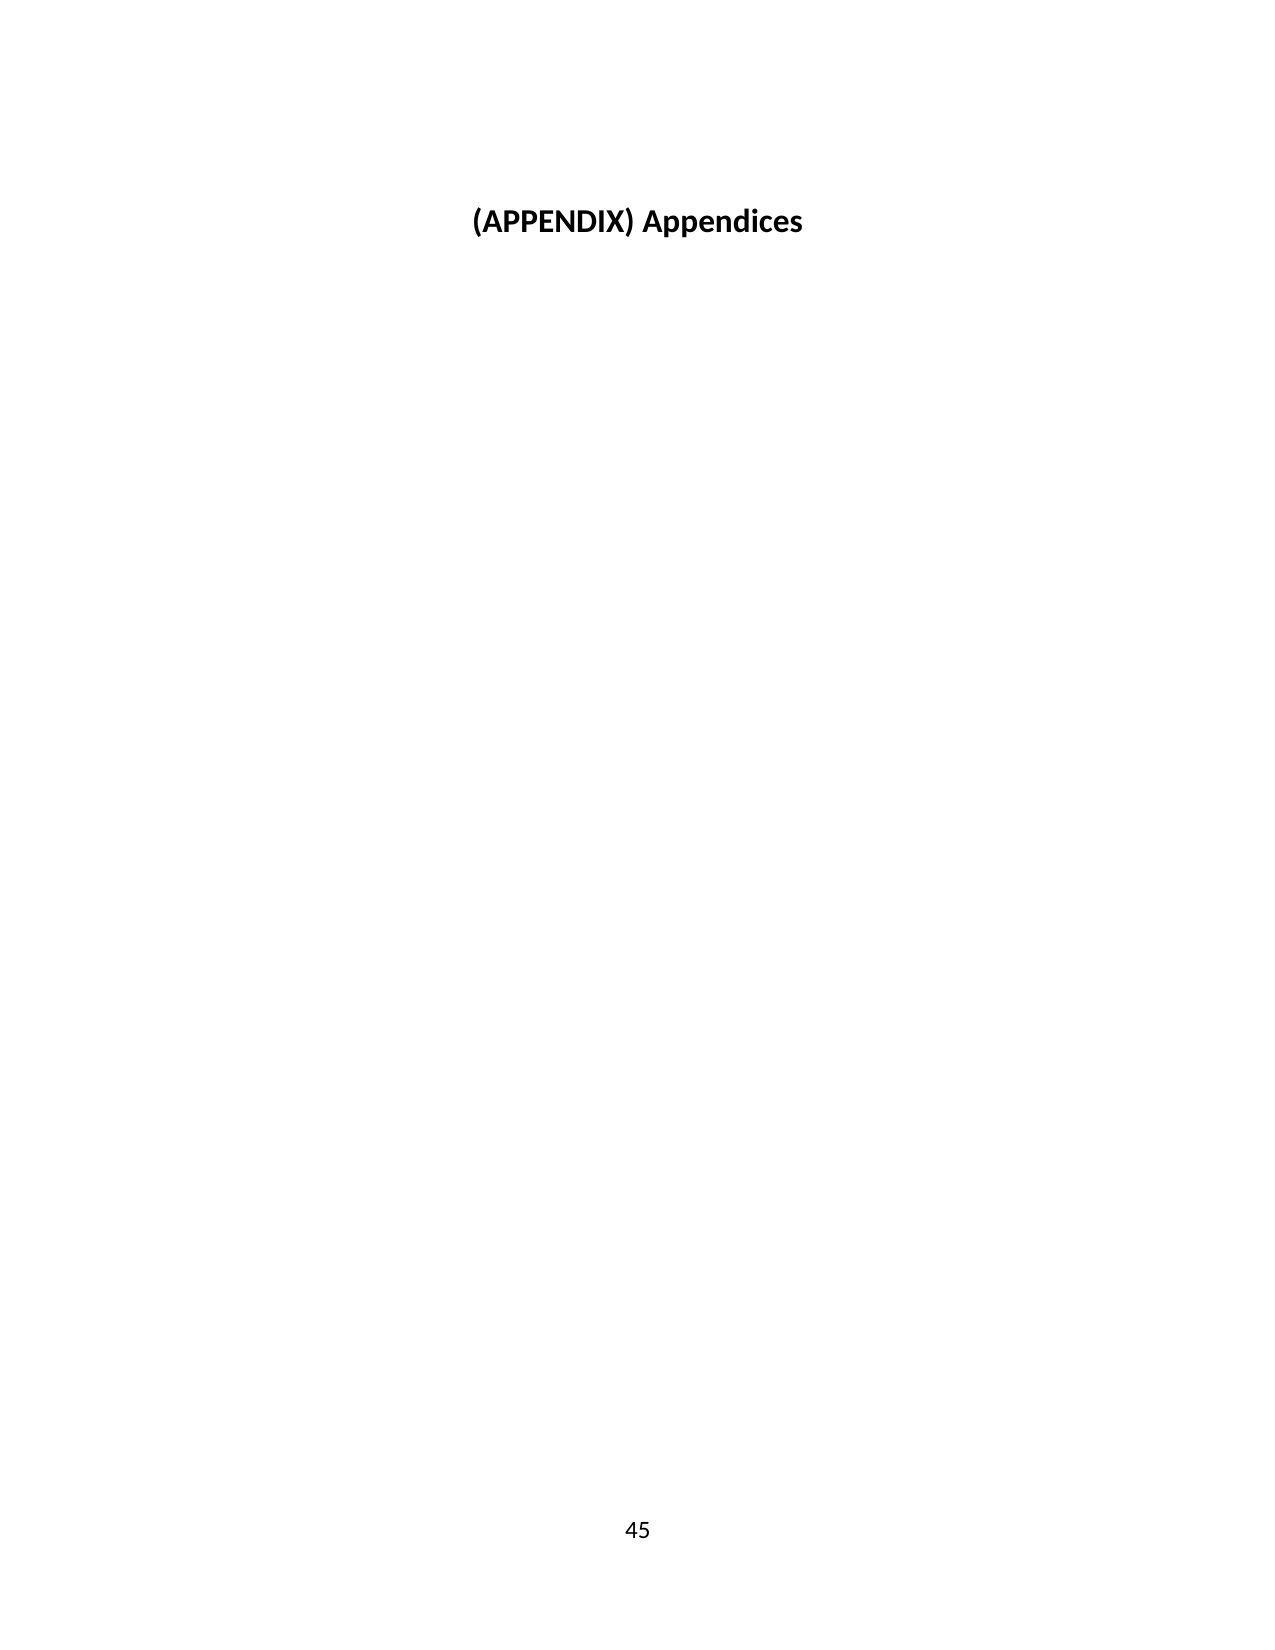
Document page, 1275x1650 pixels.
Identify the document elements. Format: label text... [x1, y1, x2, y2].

subtitle (APPENDIX) Appendices [150, 200, 1125, 241]
